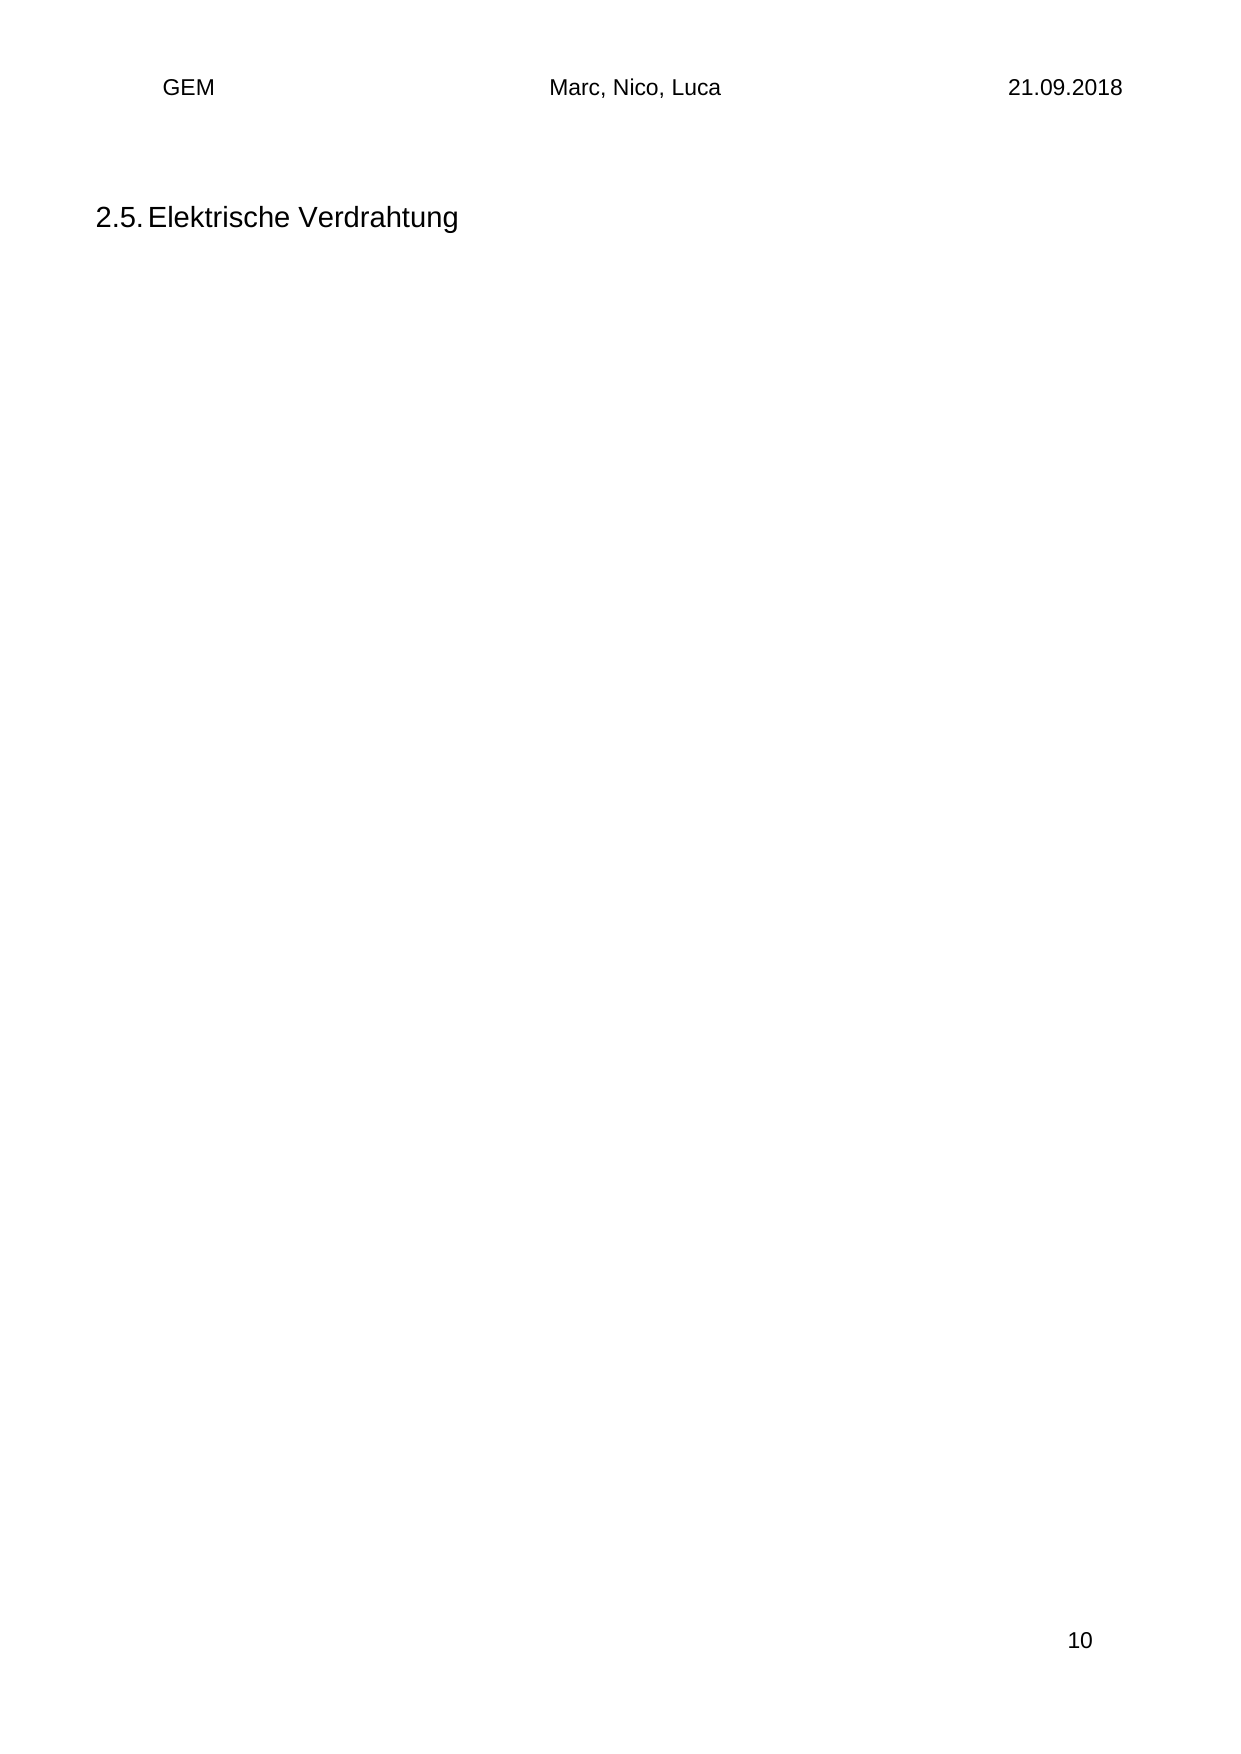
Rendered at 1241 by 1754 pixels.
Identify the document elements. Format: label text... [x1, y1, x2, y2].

subtitle Elektrische Verdrahtung [95, 200, 1093, 234]
